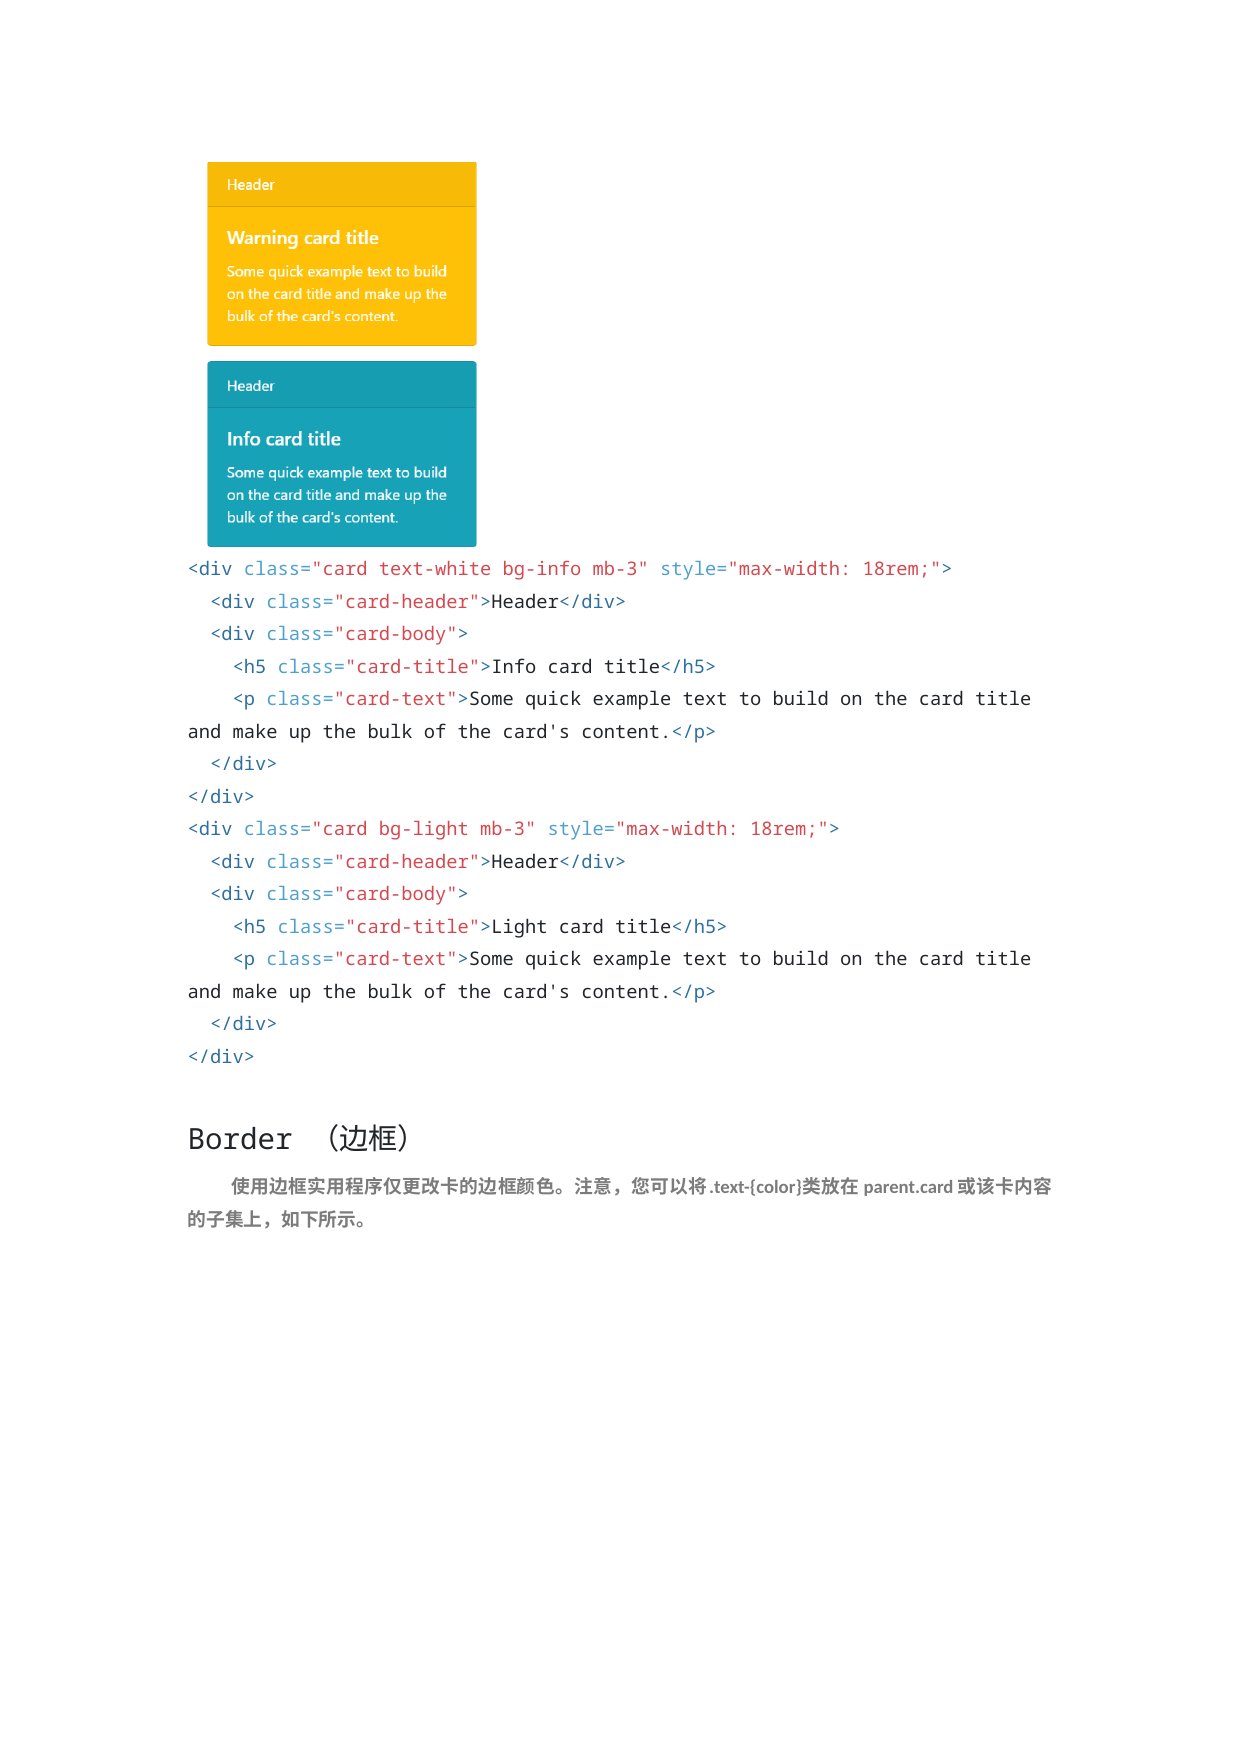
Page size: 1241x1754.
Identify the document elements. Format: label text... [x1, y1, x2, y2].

text <div class="card text-white bg-info mb-3" style="max-width: 18rem;"> [187, 552, 1053, 584]
text <p class="card-text">Some quick example text to build on the card title and make up the bulk of the card's content.</p> [187, 682, 1053, 747]
text <div class="card-header">Header</div> [187, 584, 1053, 617]
text <div class="card-body"> [187, 617, 1053, 649]
text </div> [187, 1039, 1053, 1072]
text <div class="card-header">Header</div> [187, 844, 1053, 877]
text <h5 class="card-title">Light card title</h5> [187, 909, 1053, 942]
text </div> [187, 779, 1053, 812]
text <h5 class="card-title">Info card title</h5> [187, 649, 1053, 682]
text <p class="card-text">Some quick example text to build on the card title and make up the bulk of the card's content.</p> [187, 942, 1053, 1007]
text </div> [187, 1007, 1053, 1039]
text </div> [187, 747, 1053, 779]
text <div class="card-body"> [187, 877, 1053, 909]
text <div class="card bg-light mb-3" style="max-width: 18rem;"> [187, 812, 1053, 844]
text Border （边框） [187, 1104, 1053, 1169]
text 使用边框实用程序仅更改卡的边框颜色。注意，您可以将.text-{color}类放在parent.card或该卡内容的子集上，如下所示。 [187, 1169, 1053, 1234]
